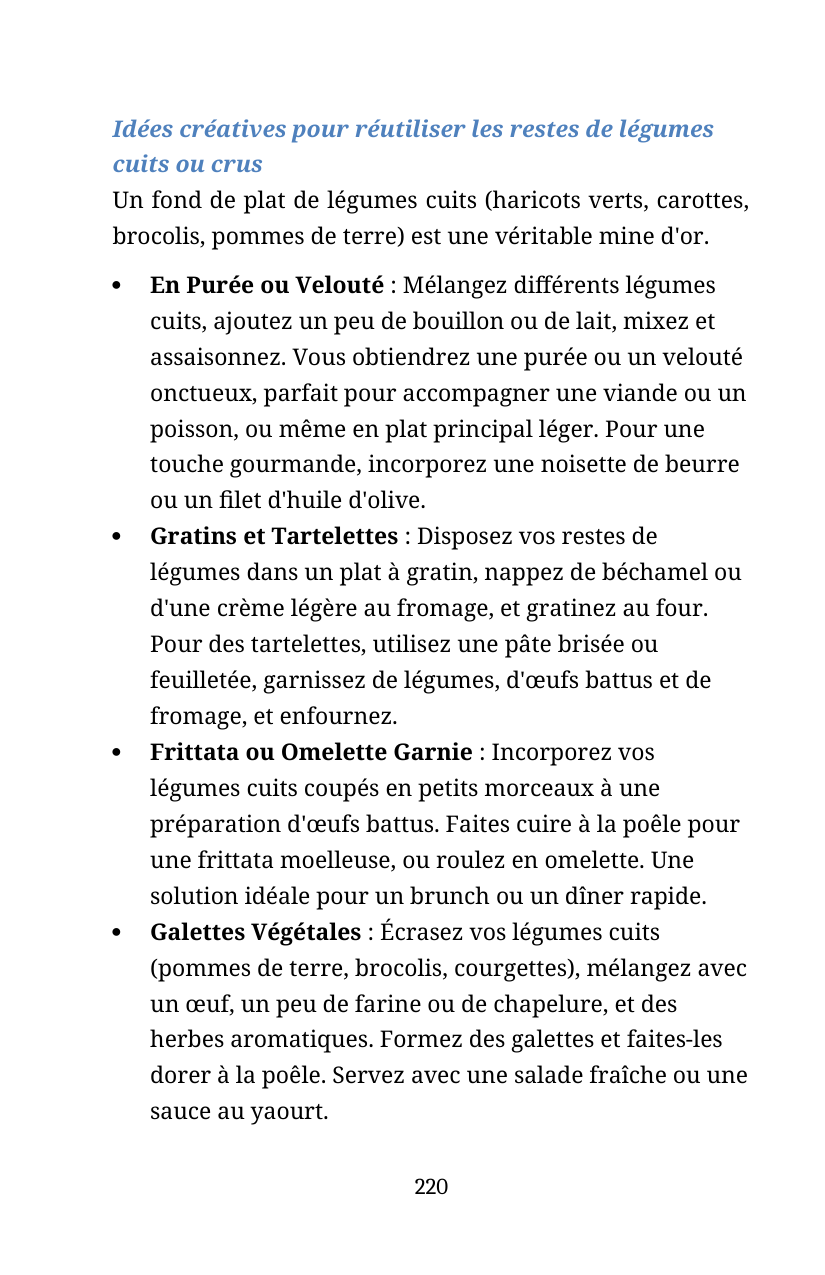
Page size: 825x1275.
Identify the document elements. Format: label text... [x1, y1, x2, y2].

list Galettes Végétales : Écrasez vos légumes cuits (pommes de terre, brocolis, courgettes), mélangez avec un œuf, un peu de farine ou de chapelure, et des herbes aromatiques. Formez des galettes et faites-les dorer à la poêle. Servez avec une salade fraîche ou une sauce au yaourt. [112, 916, 750, 1127]
list En Purée ou Velouté : Mélangez différents légumes cuits, ajoutez un peu de bouillon ou de lait, mixez et assaisonnez. Vous obtiendrez une purée ou un velouté onctueux, parfait pour accompagner une viande ou un poisson, ou même en plat principal léger. Pour une touche gourmande, incorporez une noisette de beurre ou un filet d'huile d'olive. [112, 269, 750, 516]
list Gratins et Tartelettes : Disposez vos restes de légumes dans un plat à gratin, nappez de béchamel ou d'une crème légère au fromage, et gratinez au four. Pour des tartelettes, utilisez une pâte brisée ou feuilletée, garnissez de légumes, d'œufs battus et de fromage, et enfournez. [112, 520, 750, 731]
text Un fond de plat de légumes cuits (haricots verts, carottes, brocolis, pommes de terre) est une véritable mine d'or. [112, 184, 750, 252]
list Frittata ou Omelette Garnie : Incorporez vos légumes cuits coupés en petits morceaux à une préparation d'œufs battus. Faites cuire à la poêle pour une frittata moelleuse, ou roulez en omelette. Une solution idéale pour un brunch ou un dîner rapide. [112, 736, 750, 911]
subtitle Idées créatives pour réutiliser les restes de légumes cuits ou crus [112, 112, 750, 180]
